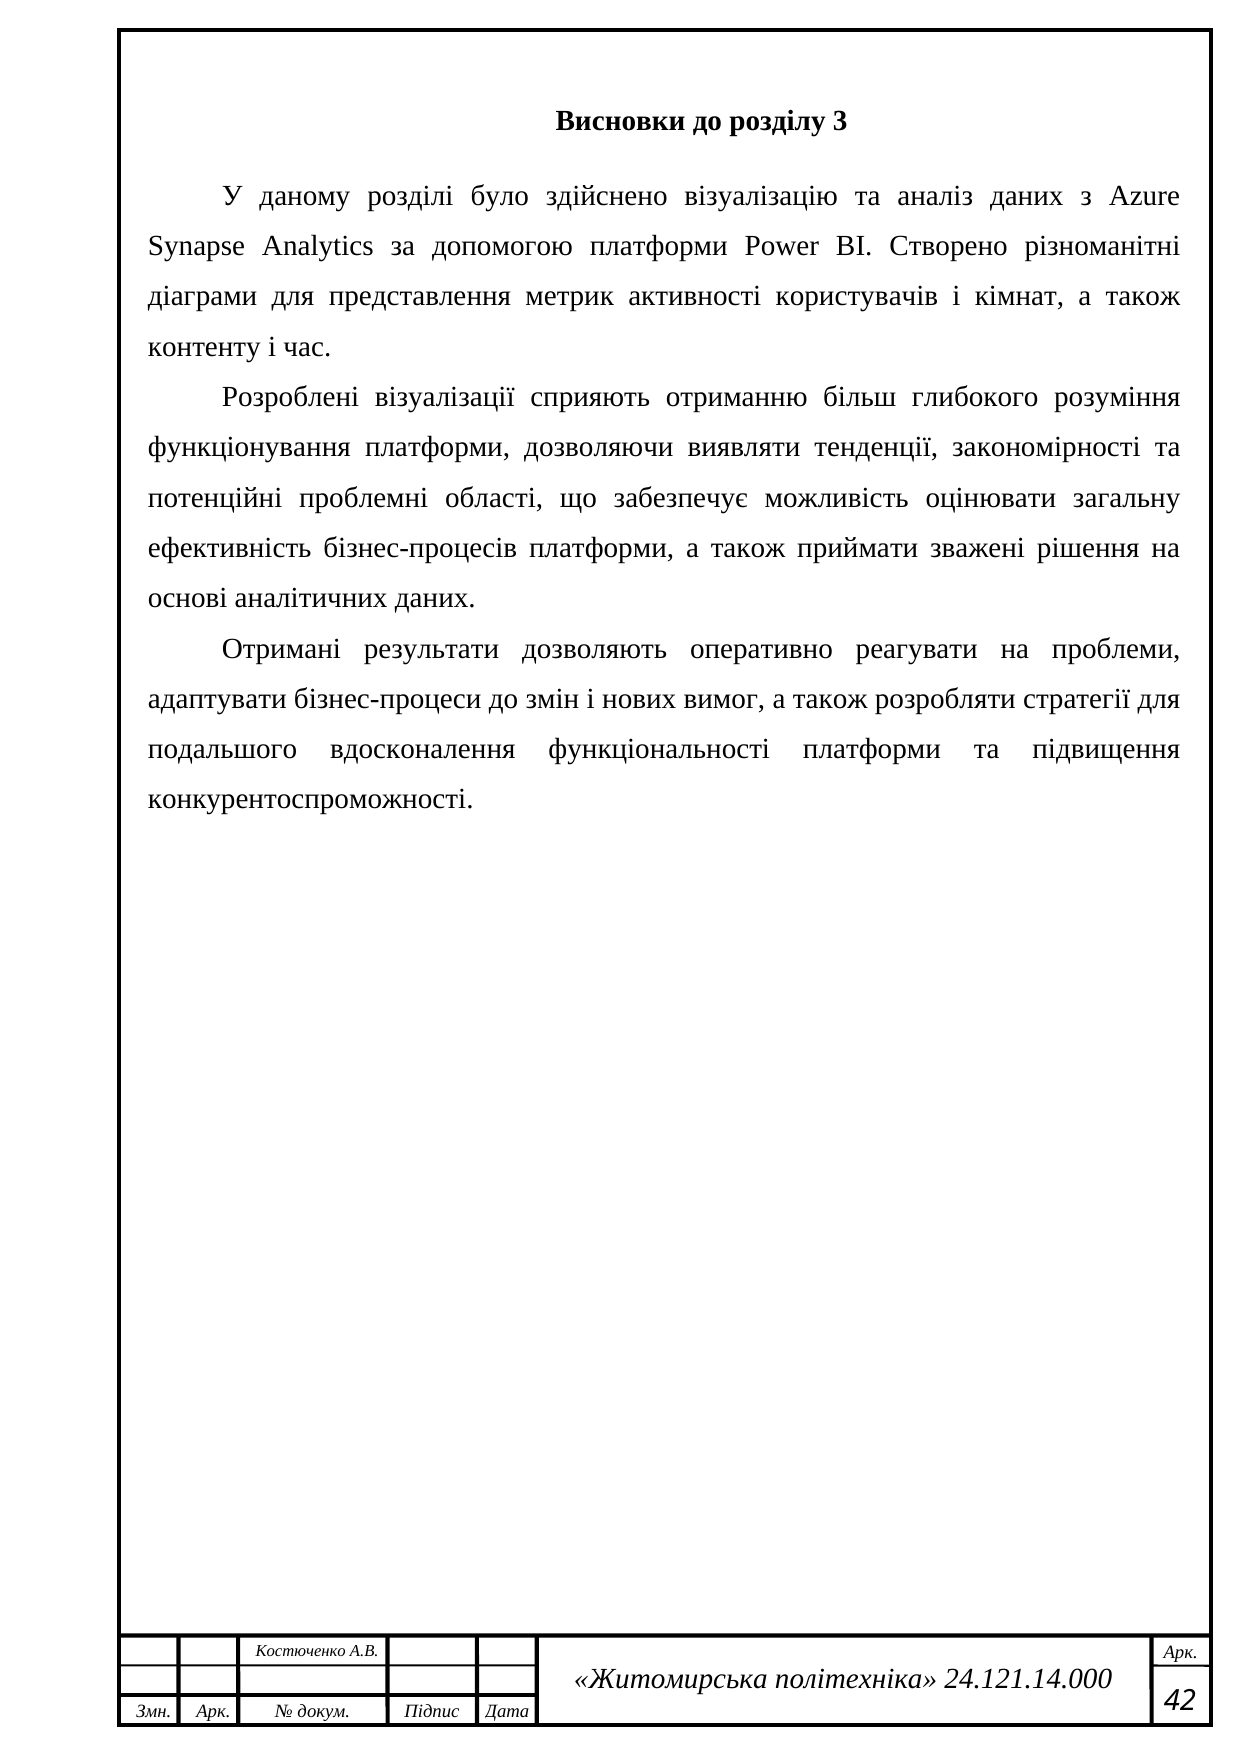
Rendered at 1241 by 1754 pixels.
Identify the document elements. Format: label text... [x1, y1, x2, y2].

text Розроблені візуалізації сприяють отриманню більш глибокого розуміння функціонування платформи, дозволяючи виявляти тенденції, закономірності та потенційні проблемні області, що забезпечує можливість оцінювати загальну ефективність бізнес-процесів платформи, а також приймати зважені рішення на основі аналітичних даних. [148, 379, 1181, 614]
text У даному розділі було здійснено візуалізацію та аналіз даних з Azure Synapse Analytics за допомогою платформи Power BI. Створено різноманітні діаграми для представлення метрик активності користувачів і кімнат, а також контенту і час. [148, 178, 1181, 362]
text Отримані результати дозволяють оперативно реагувати на проблеми, адаптувати бізнес-процеси до змін і нових вимог, а також розробляти стратегії для подальшого вдосконалення функціональності платформи та підвищення конкурентоспроможності. [148, 631, 1181, 815]
text Висновки до розділу 3 [222, 103, 1181, 136]
